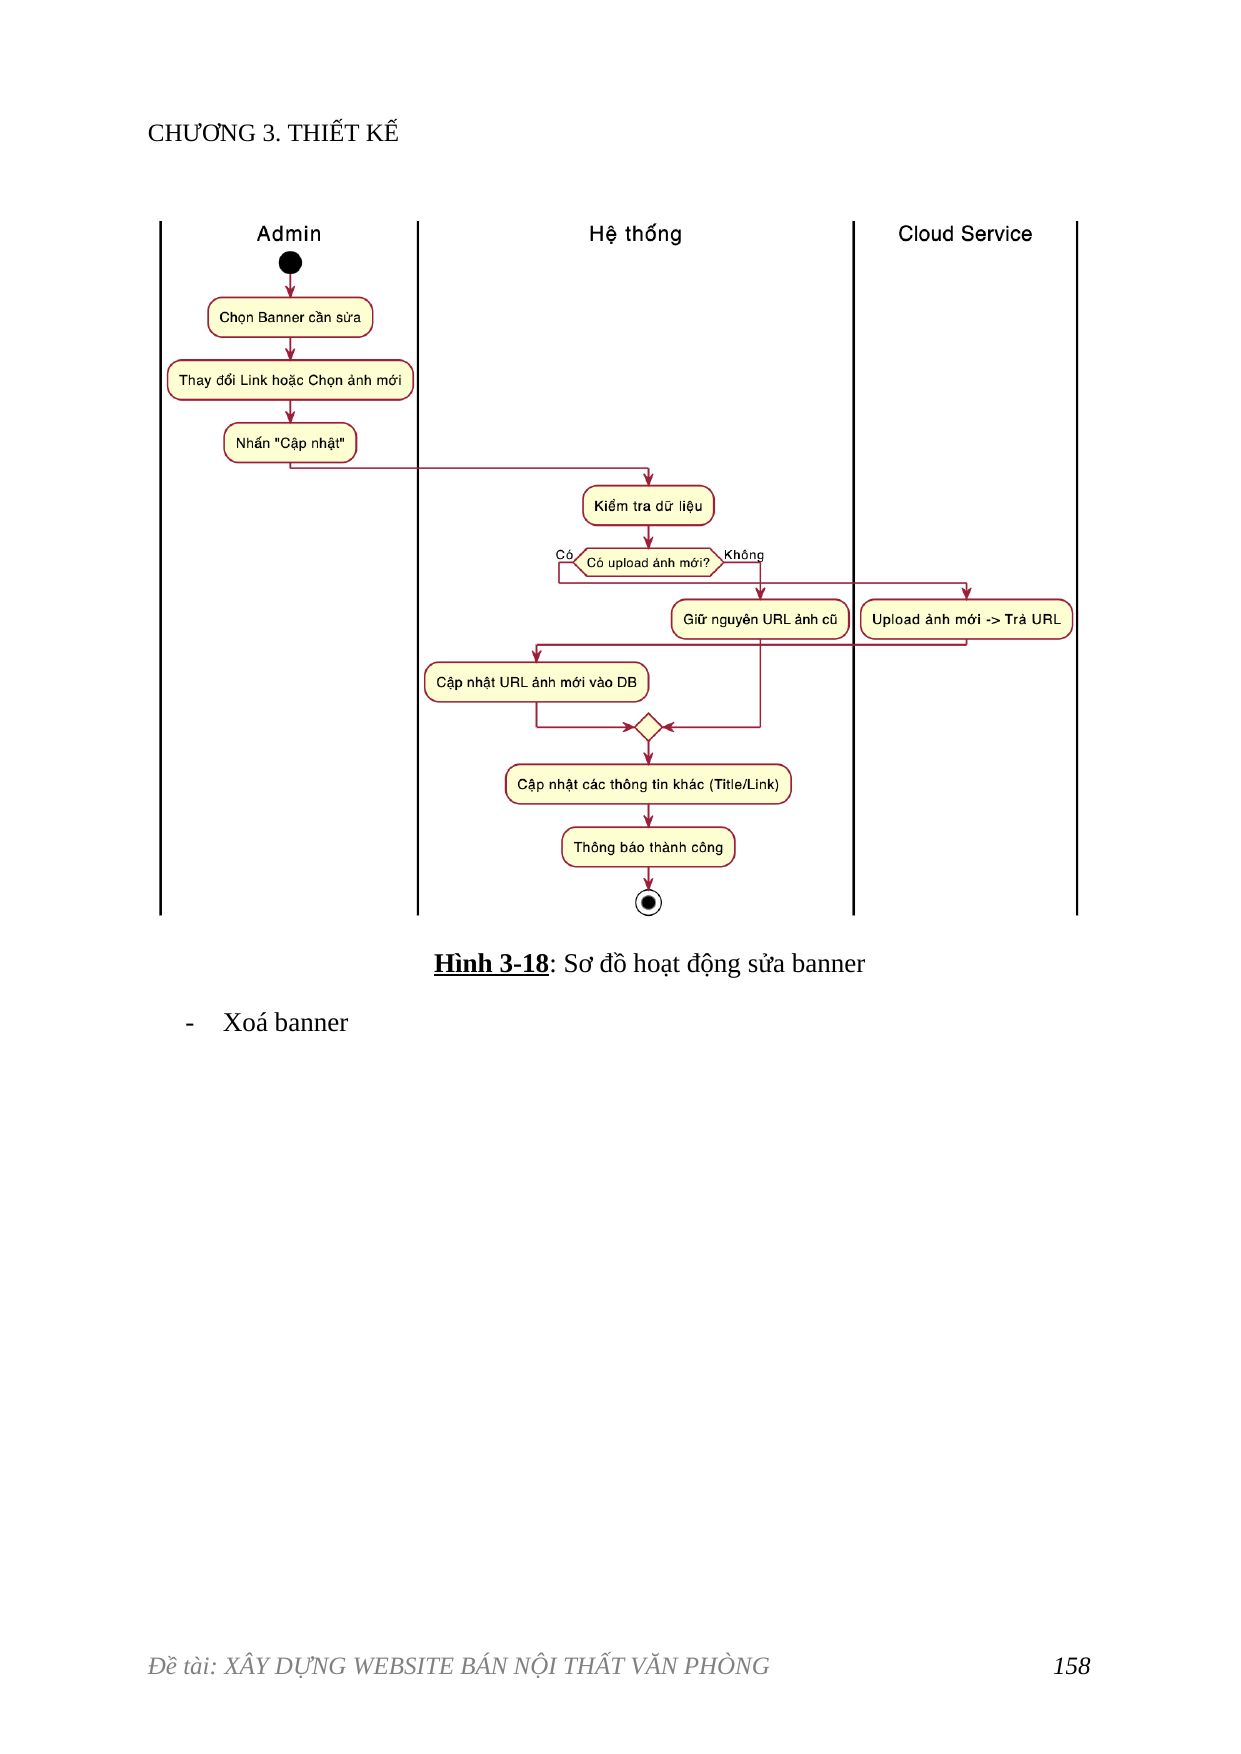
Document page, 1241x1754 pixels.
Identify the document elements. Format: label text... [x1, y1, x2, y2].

list Xoá banner [185, 1006, 1092, 1037]
picture [147, 206, 1093, 919]
text Hình 3-18: Sơ đồ hoạt động sửa banner [148, 947, 1092, 978]
